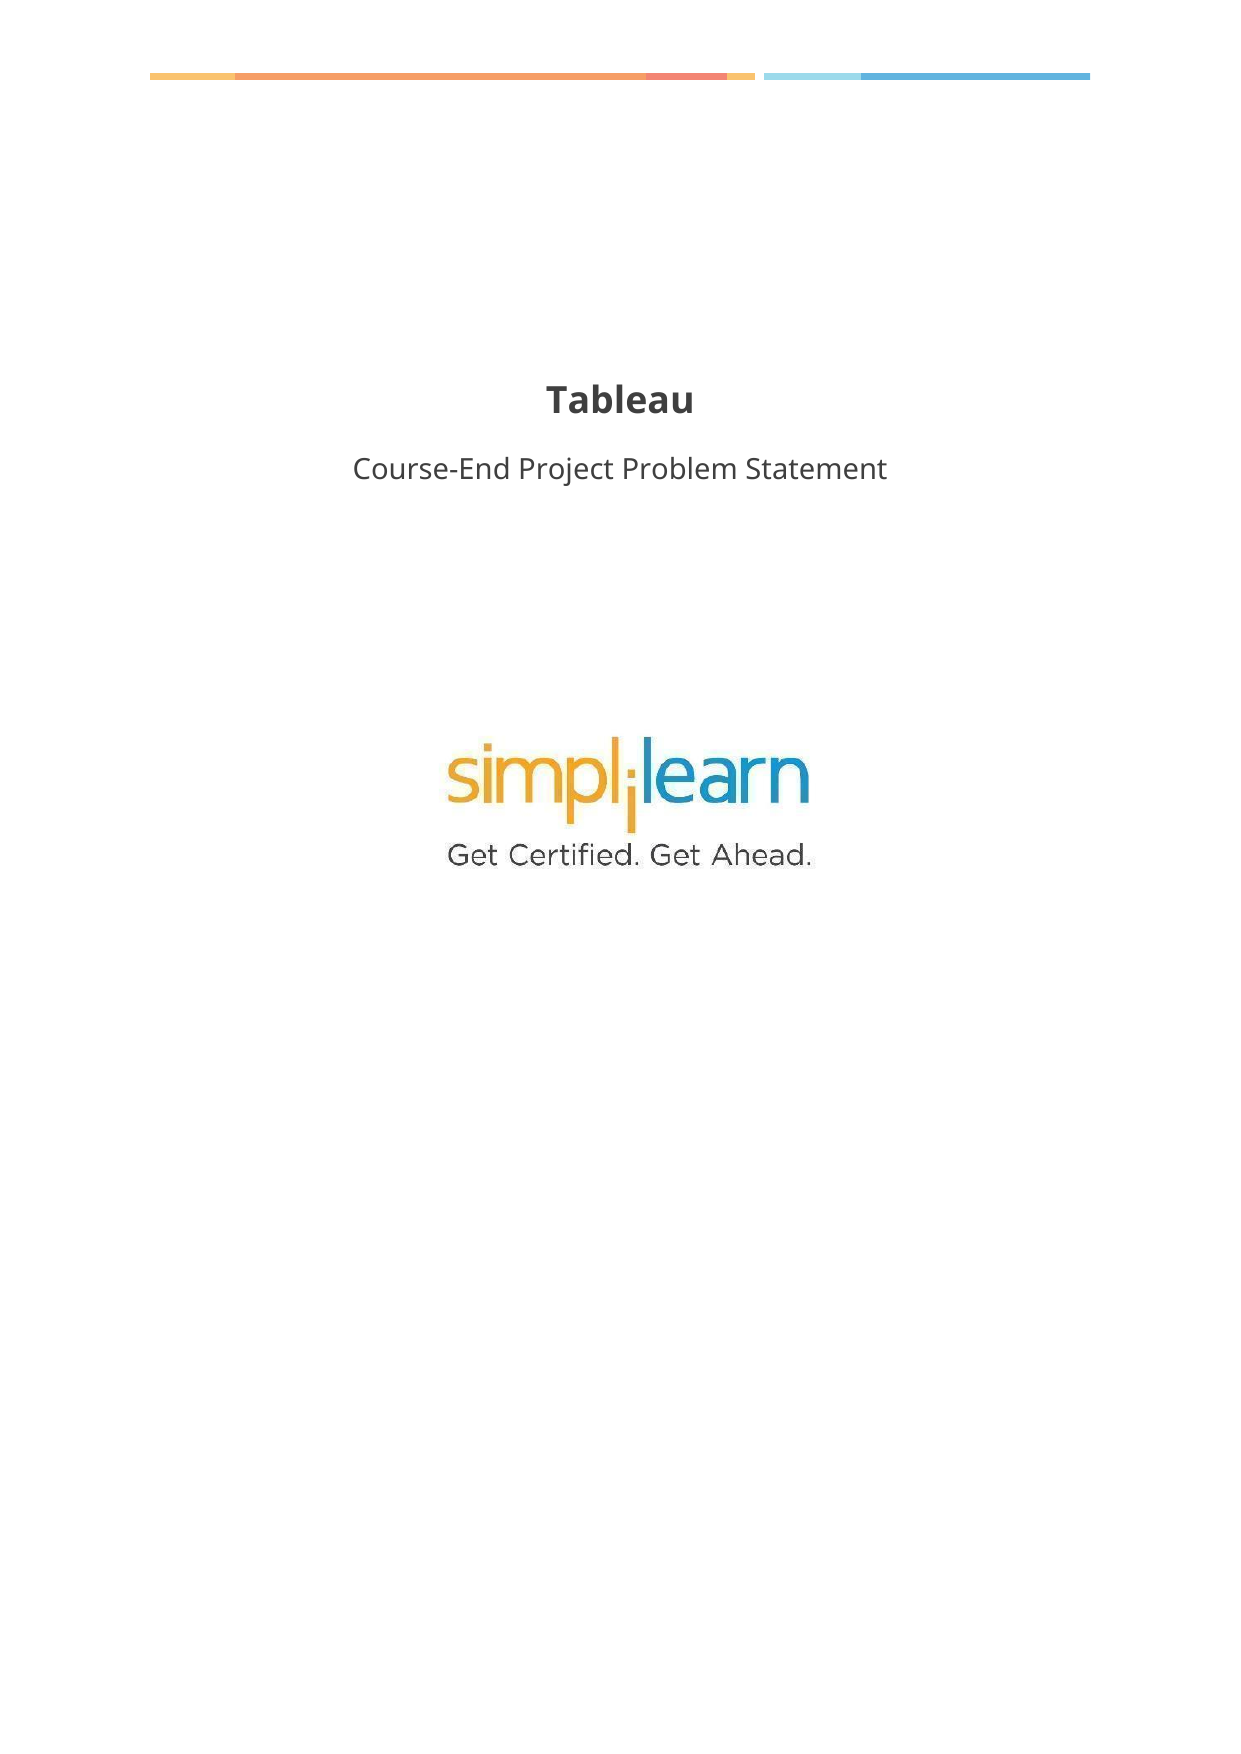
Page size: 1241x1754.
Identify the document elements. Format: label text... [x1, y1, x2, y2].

picture [150, 73, 1091, 80]
text Course-End Project Problem Statement [150, 449, 1090, 488]
text Tableau [150, 373, 1090, 424]
picture [372, 710, 886, 892]
